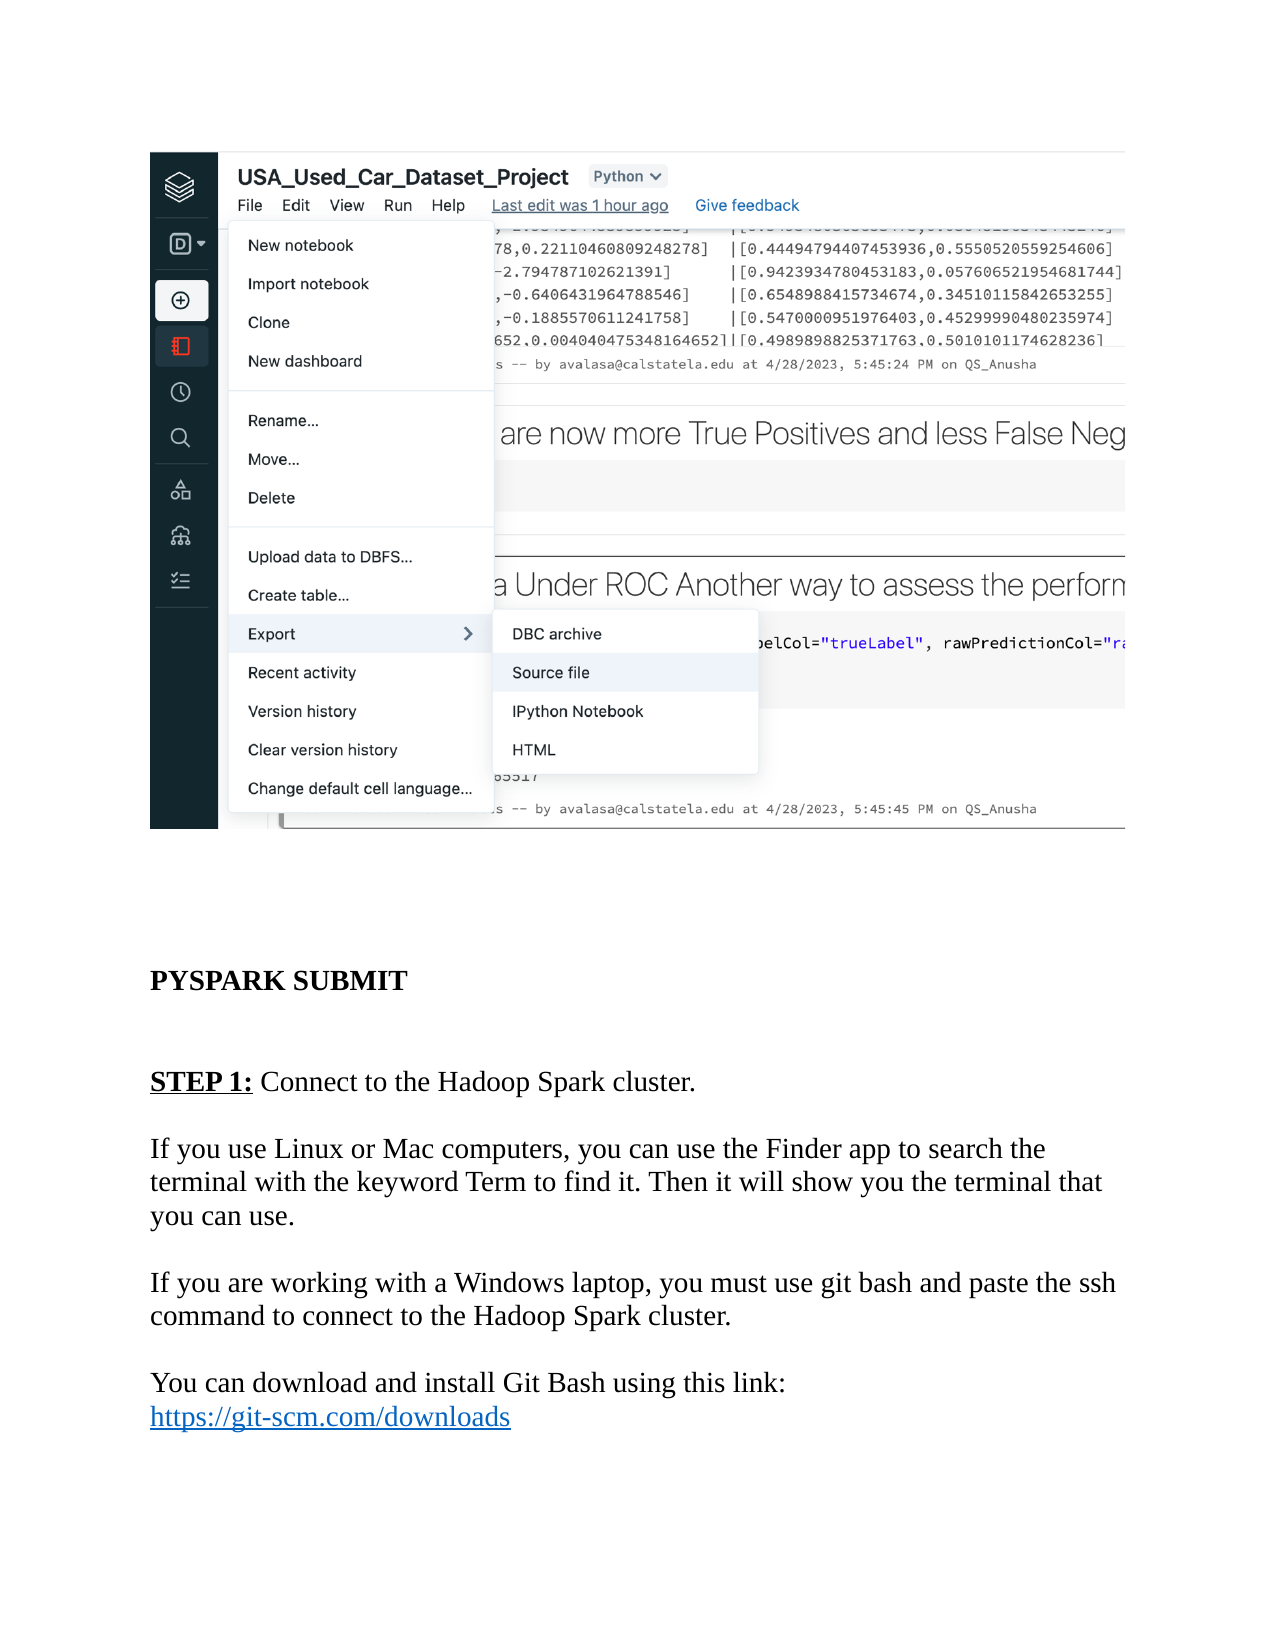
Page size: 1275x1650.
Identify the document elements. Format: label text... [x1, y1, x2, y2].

picture [150, 150, 1125, 829]
text You can download and install Git Bash using this link: https://git-scm.com/downloads [150, 1366, 1125, 1433]
text PYSPARK SUBMIT [150, 963, 1125, 997]
text STEP 1: Connect to the Hadoop Spark cluster. [150, 1064, 1125, 1097]
text If you use Linux or Mac computers, you can use the Finder app to search the terminal with the keyword Term to find it. Then it will show you the terminal that you can use. [150, 1131, 1125, 1231]
text If you are working with a Windows laptop, you must use git bash and paste the ssh command to connect to the Hadoop Spark cluster. [150, 1265, 1125, 1332]
